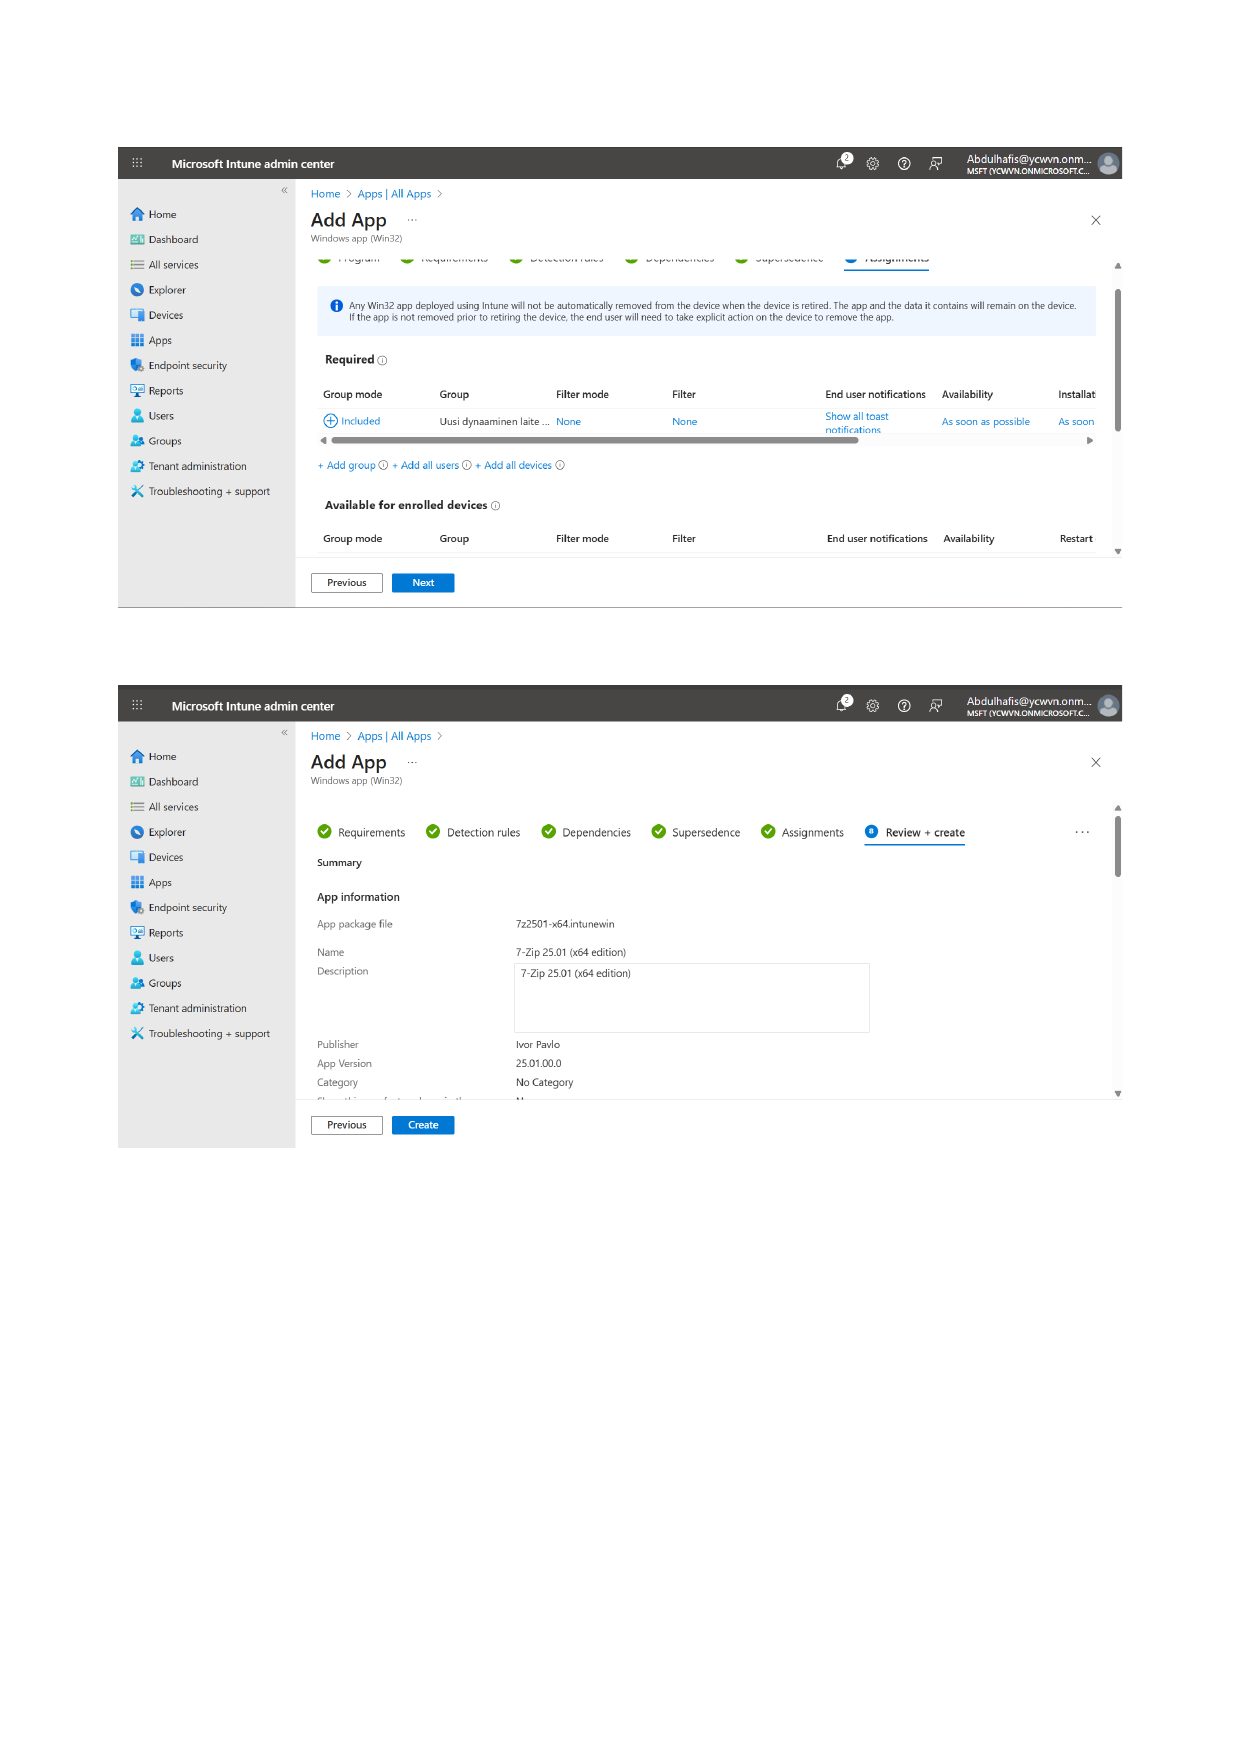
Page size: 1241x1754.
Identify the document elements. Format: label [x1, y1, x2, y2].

picture [118, 147, 1123, 608]
picture [118, 685, 1123, 1148]
